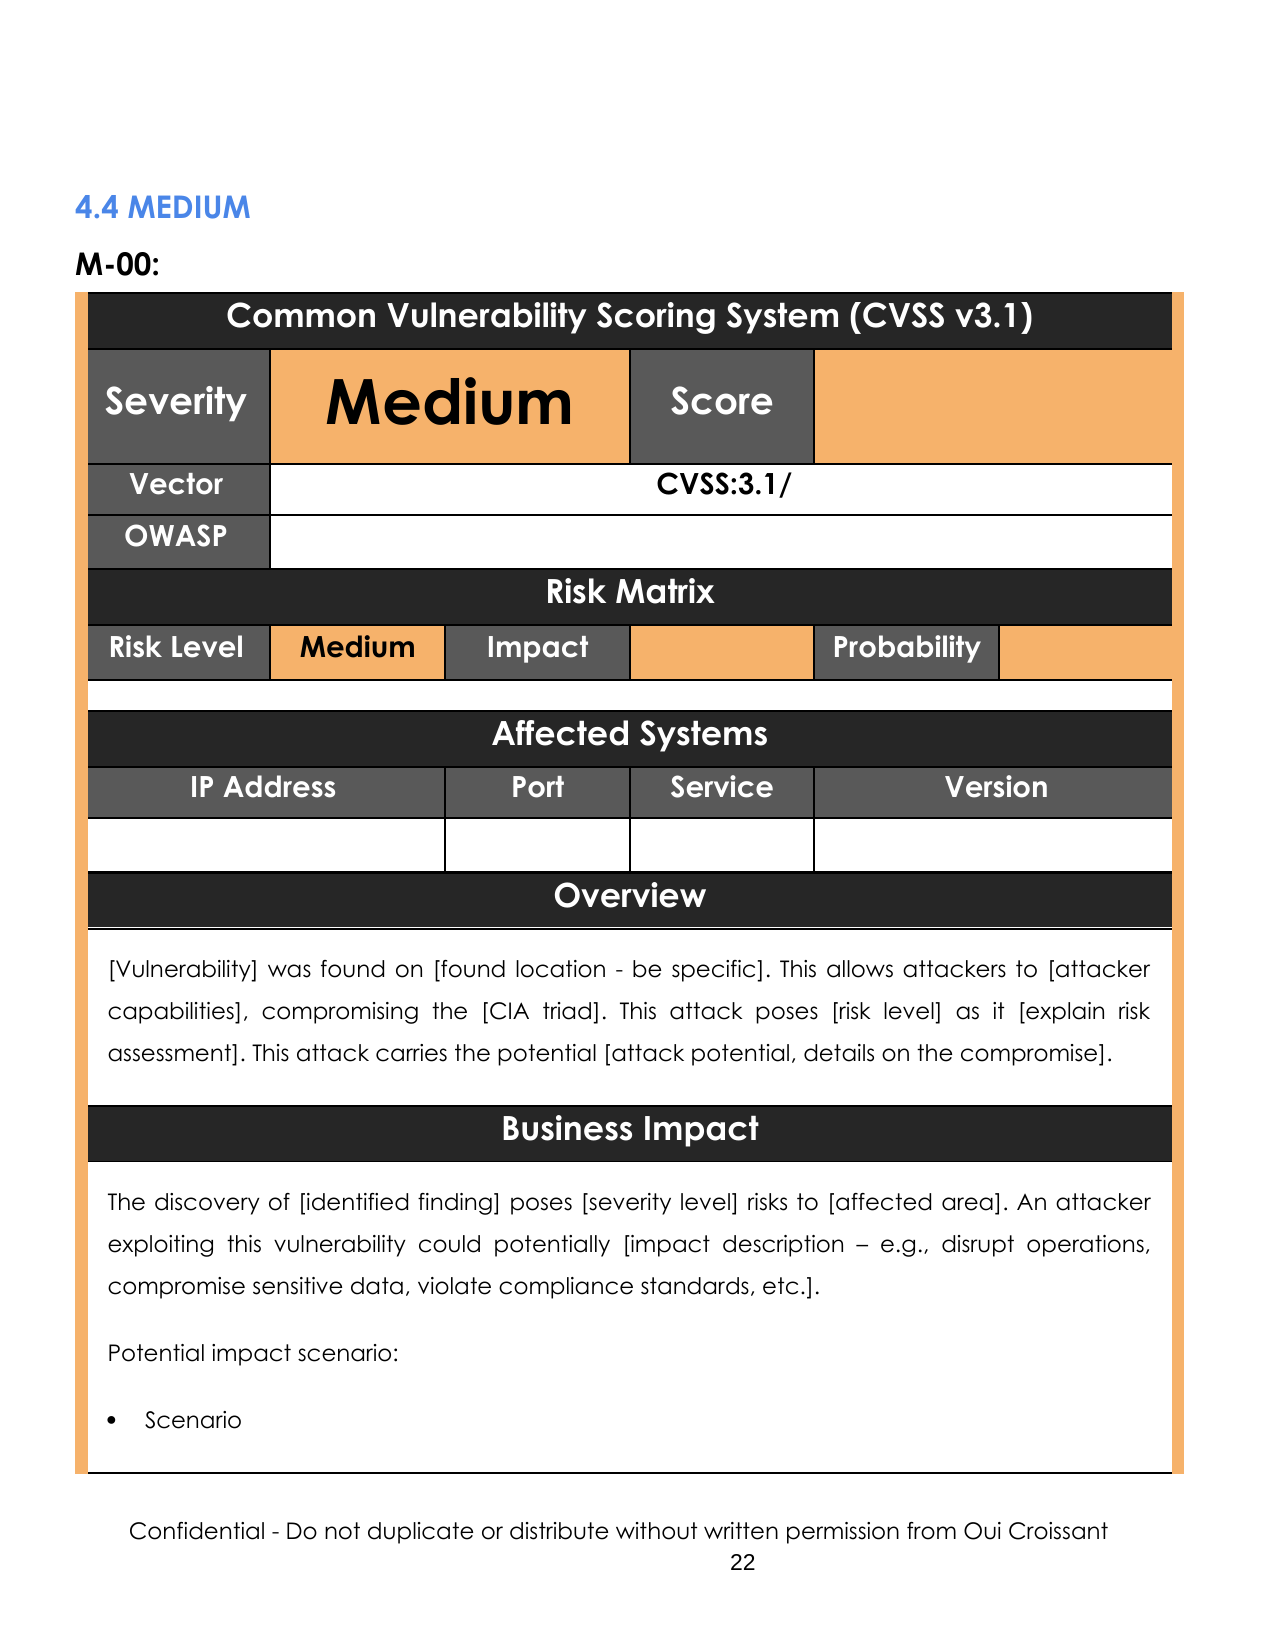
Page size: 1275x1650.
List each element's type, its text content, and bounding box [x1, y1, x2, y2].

table_cell Version [815, 768, 1172, 817]
subtitle 4.4 MEDIUM [75, 187, 1200, 226]
table_cell Risk Matrix [88, 570, 1172, 624]
table_cell Port [446, 768, 629, 817]
table_cell Overview [88, 874, 1172, 927]
subtitle M-00: [75, 244, 1212, 282]
table_cell Impact [446, 626, 629, 679]
table_cell Medium [271, 626, 444, 679]
table_cell Service [631, 768, 813, 817]
table_header Common Vulnerability Scoring System (CVSS v3.1) [88, 294, 1172, 348]
table_cell Affected Systems [88, 712, 1172, 766]
table_cell [815, 819, 1172, 871]
table_cell [88, 681, 1172, 710]
table_cell Business Impact [88, 1107, 1172, 1161]
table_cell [88, 1162, 1172, 1472]
table_cell [631, 626, 813, 679]
table_cell [Vulnerability] was found on [found location - be specific]. This allows attackers to [attacker capabilities], compromising the [CIA triad]. This attack poses [risk level] as it [explain risk assessment]. This attack carries the potential [attack potential, details on the compromise]. [88, 930, 1172, 1105]
table_cell [88, 819, 444, 871]
table_cell [446, 819, 629, 871]
table_cell [631, 819, 813, 871]
table_cell Risk Level [88, 626, 269, 679]
table_cell [271, 516, 1172, 568]
table_cell Medium [271, 350, 629, 463]
table_cell OWASP [88, 516, 269, 568]
table_cell Severity [88, 350, 269, 463]
table_cell [1000, 626, 1172, 679]
table_cell Vector [88, 465, 269, 514]
table_cell Probability [815, 626, 998, 679]
table_cell CVSS:3.1/ [271, 465, 1172, 514]
table_cell IP Address [88, 768, 444, 817]
table_cell [815, 350, 1172, 463]
table_cell Score [631, 350, 813, 463]
